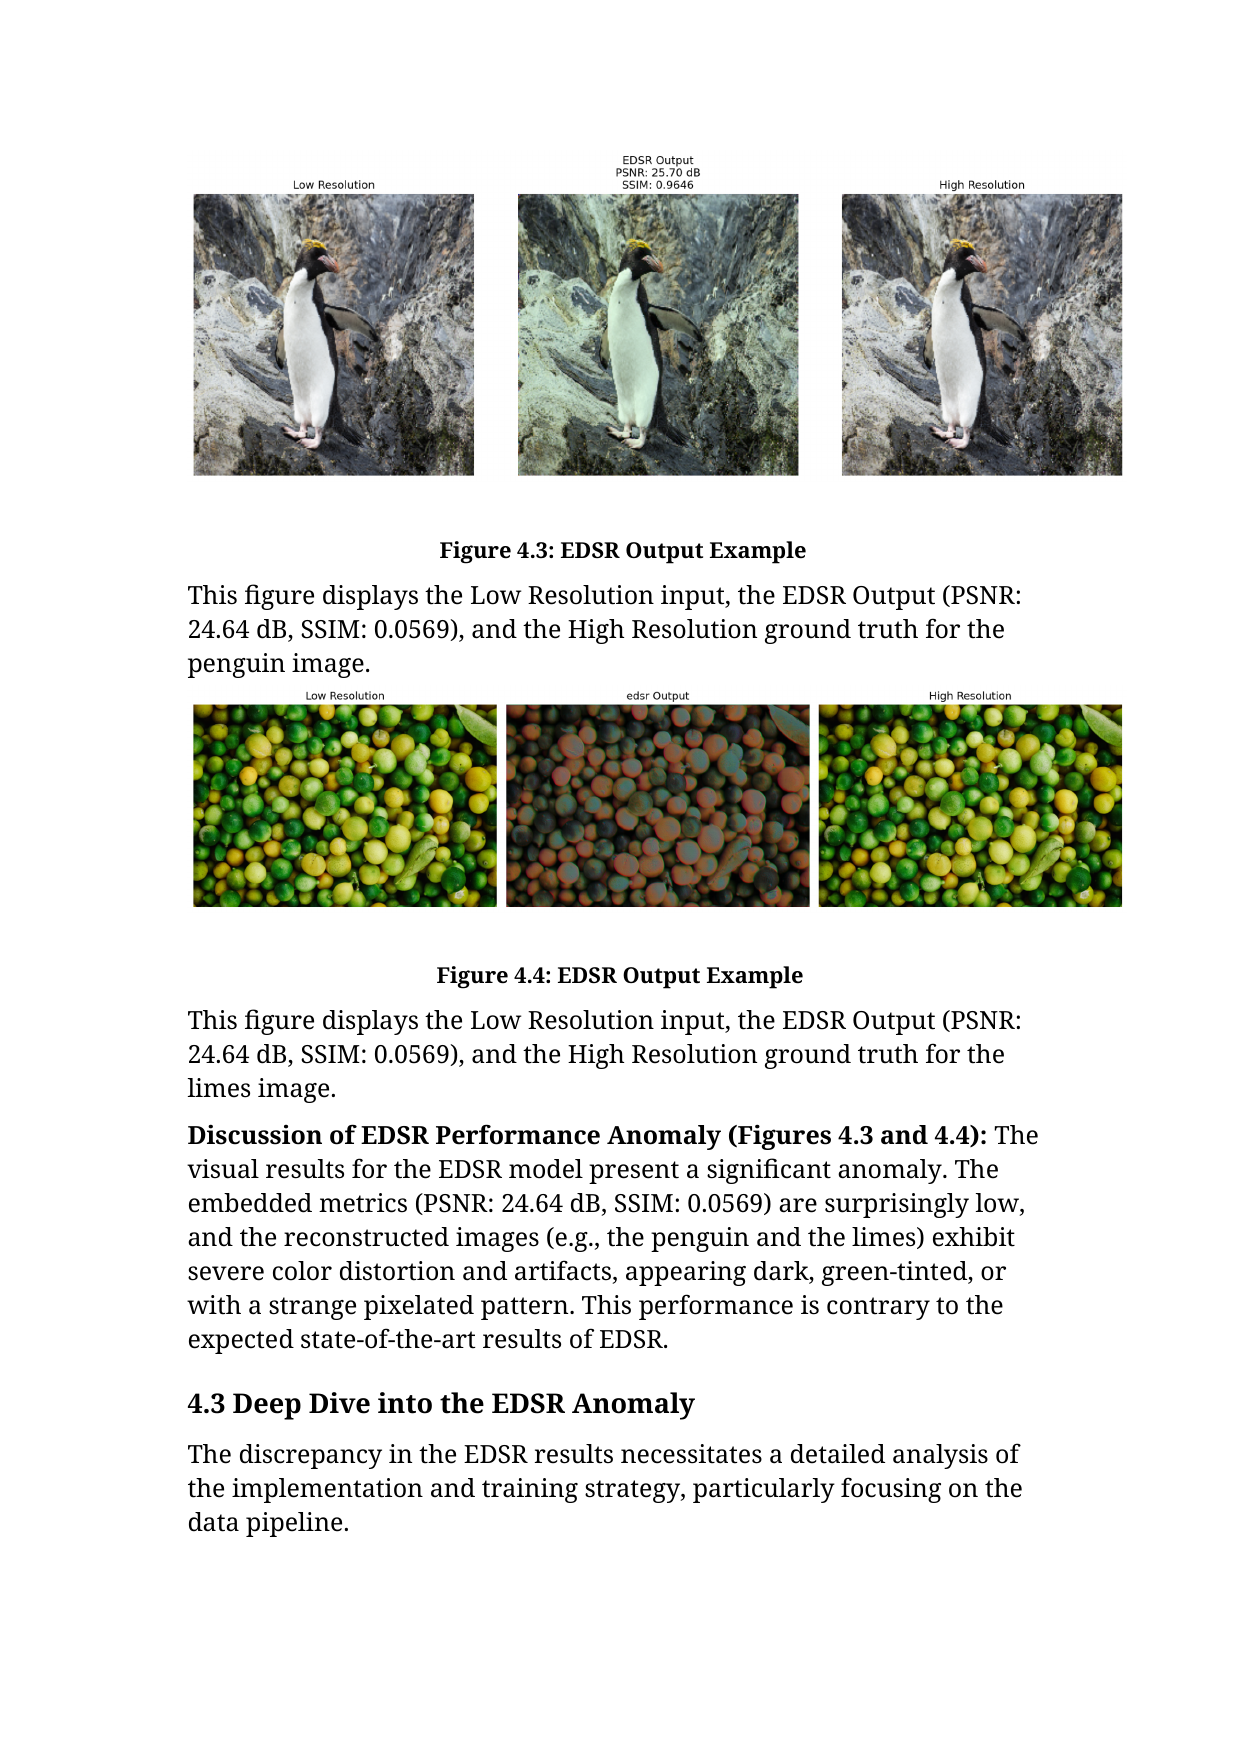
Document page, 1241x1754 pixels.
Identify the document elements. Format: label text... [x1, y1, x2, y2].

text 4.3 Deep Dive into the EDSR Anomaly [187, 1385, 1053, 1422]
text Figure 4.4: EDSR Output Example [187, 960, 1053, 990]
text Discussion of EDSR Performance Anomaly (Figures 4.3 and 4.4): The visual results for the EDSR model present a significant anomaly. The embedded metrics (PSNR: 24.64 dB, SSIM: 0.0569) are surprisingly low, and the reconstructed images (e.g., the penguin and the limes) exhibit severe color distortion and artifacts, appearing dark, green-tinted, or with a strange pixelated pattern. This performance is contrary to the expected state-of-the-art results of EDSR. [187, 1117, 1053, 1356]
text This figure displays the Low Resolution input, the EDSR Output (PSNR: 24.64 dB, SSIM: 0.0569), and the High Resolution ground truth for the limes image. [187, 1003, 1053, 1105]
text The discrepancy in the EDSR results necessitates a detailed analysis of the implementation and training strategy, particularly focusing on the data pipeline. [187, 1436, 1053, 1538]
picture [187, 150, 1128, 482]
text Figure 4.3: EDSR Output Example [187, 535, 1053, 565]
picture [187, 685, 1128, 913]
text This figure displays the Low Resolution input, the EDSR Output (PSNR: 24.64 dB, SSIM: 0.0569), and the High Resolution ground truth for the penguin image. [187, 577, 1053, 679]
